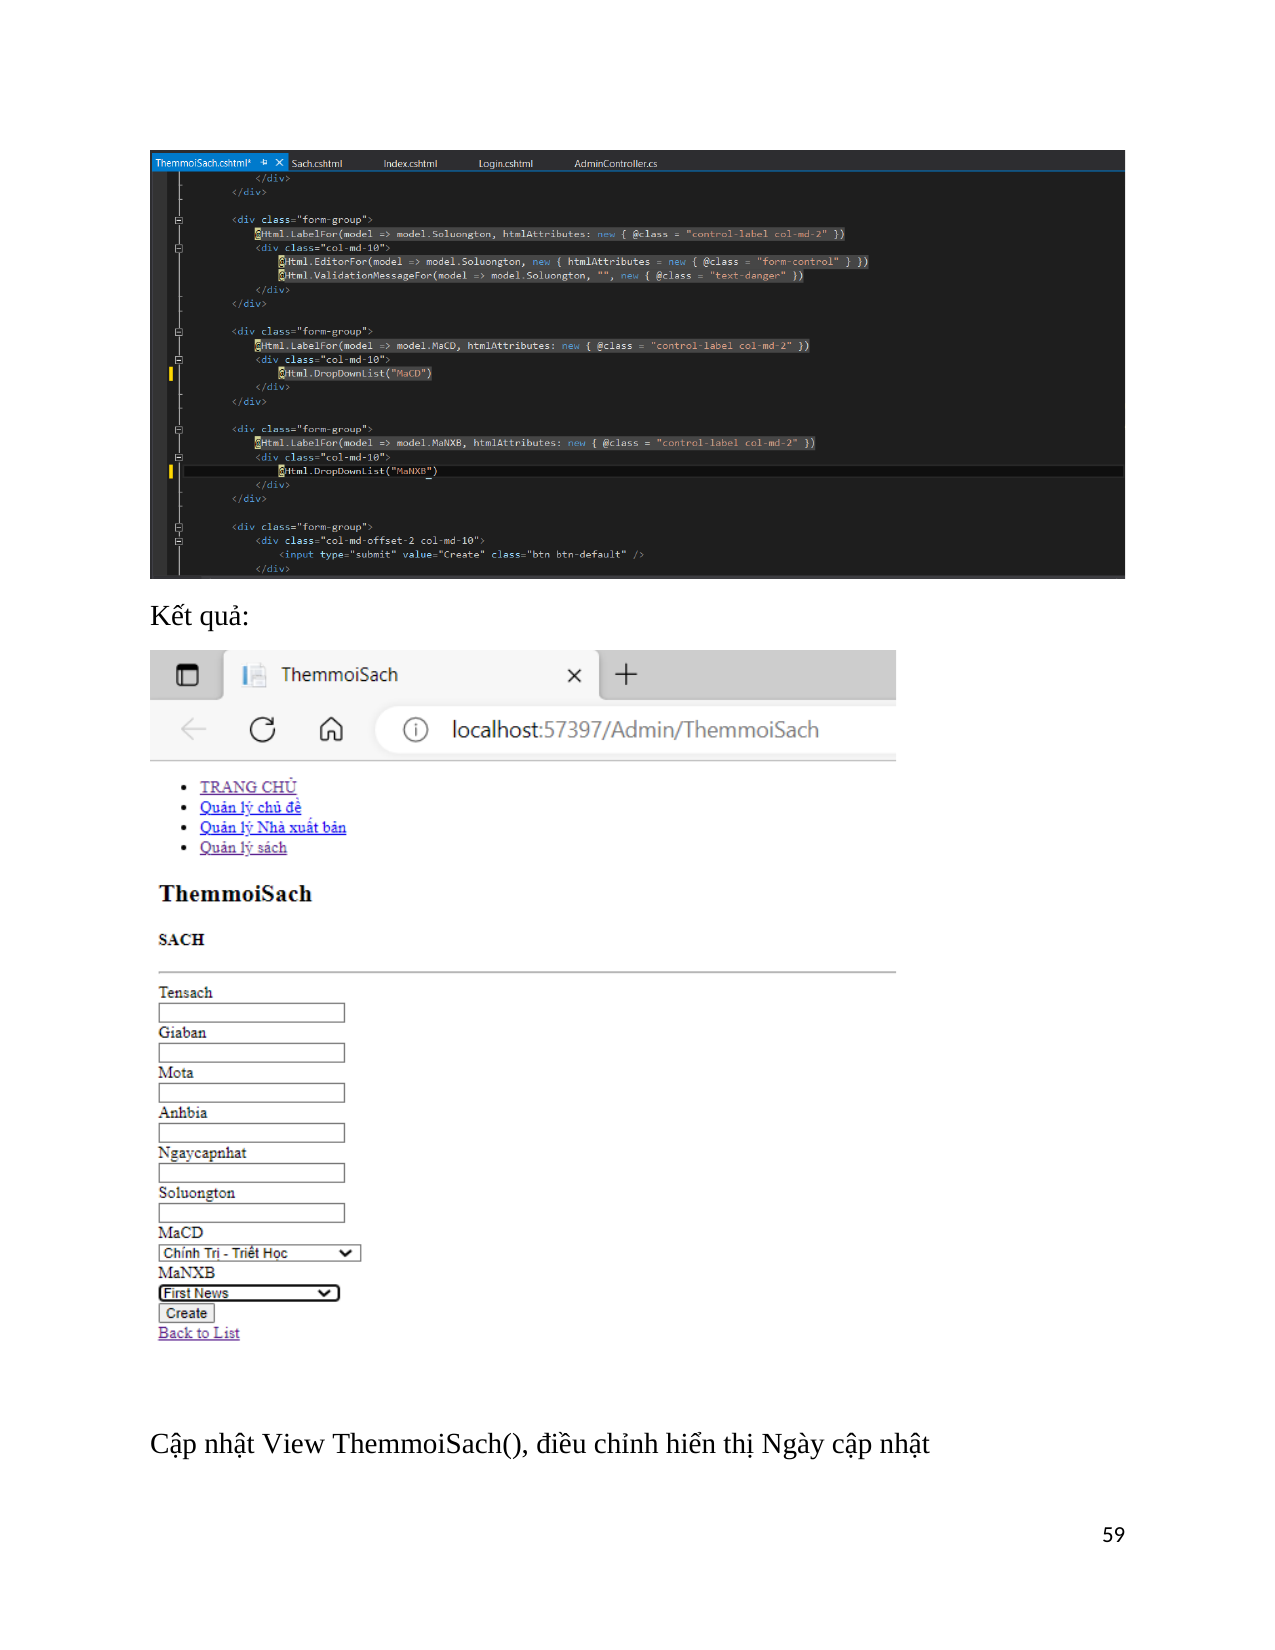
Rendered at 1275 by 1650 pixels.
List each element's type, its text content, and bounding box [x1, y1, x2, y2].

picture [150, 650, 897, 1407]
picture [150, 150, 1125, 579]
text Cập nhật View ThemmoiSach(), điều chỉnh hiển thị Ngày cập nhật [150, 1426, 1125, 1459]
text Kết quả: [150, 598, 1125, 631]
